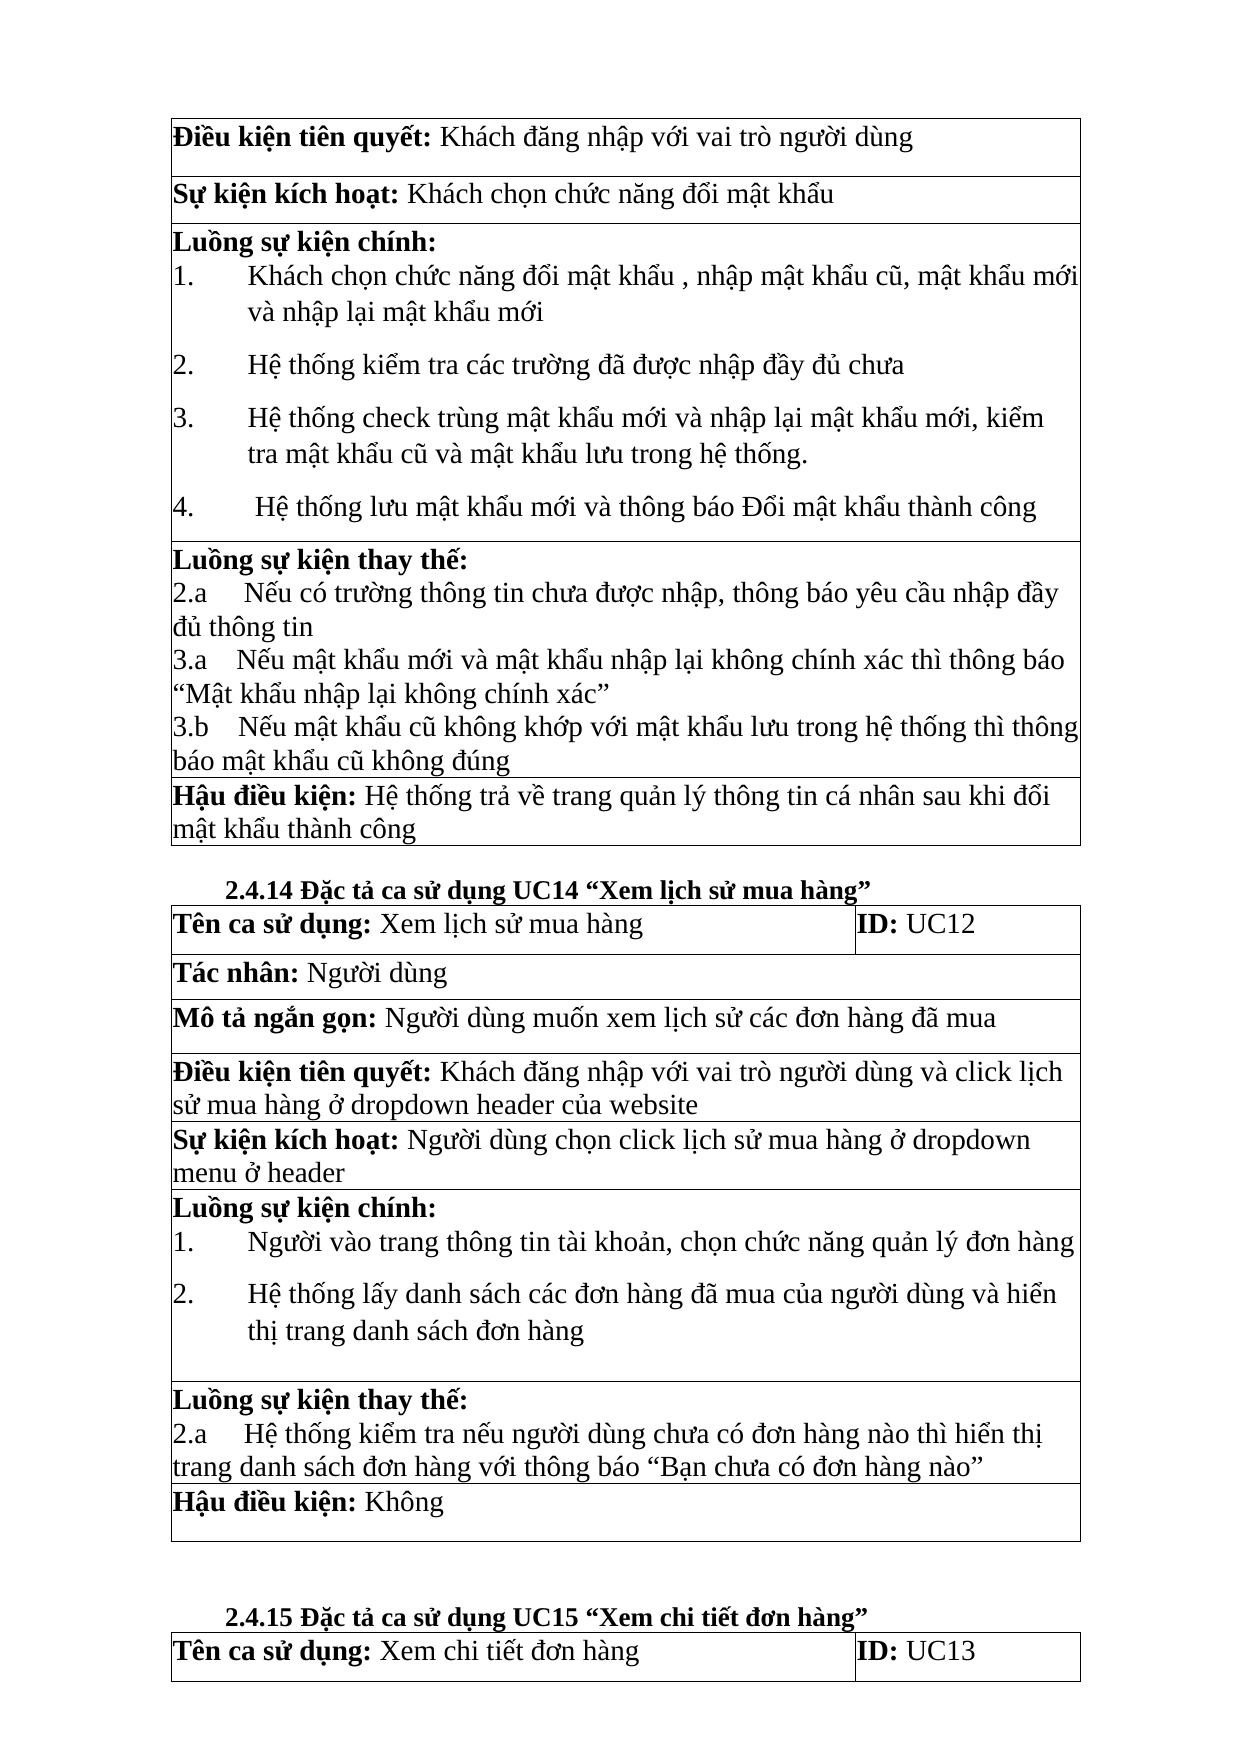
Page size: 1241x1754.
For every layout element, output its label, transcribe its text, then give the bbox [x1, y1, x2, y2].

table_header Tên ca sử dụng: Xem lịch sử mua hàng [172, 906, 855, 954]
subtitle 2.4.14 Đặc tả ca sử dụng UC14 “Xem lịch sử mua hàng” [225, 874, 1094, 905]
table_header ID: UC12 [856, 906, 1080, 954]
table_cell Sự kiện kích hoạt: Người dùng chọn click lịch sử mua hàng ở dropdown menu ở header [172, 1122, 1080, 1189]
table_cell Luồng sự kiện chính: Khách chọn chức năng đổi mật khẩu , nhập mật khẩu cũ, mật khẩu mới và nhập lại mật khẩu mới Hệ thống kiểm tra các trường đã được nhập đầy đủ chưa Hệ thống check trùng mật khẩu mới và nhập lại mật khẩu mới, kiểm tra mật khẩu cũ và mật khẩu lưu trong hệ thống. Hệ thống lưu mật khẩu mới và thông báo Đổi mật khẩu thành công [172, 224, 1080, 541]
table_cell Luồng sự kiện thay thế: 2.a Hệ thống kiểm tra nếu người dùng chưa có đơn hàng nào thì hiển thị trang danh sách đơn hàng với thông báo “Bạn chưa có đơn hàng nào” [172, 1382, 1080, 1483]
table_cell Điều kiện tiên quyết: Khách đăng nhập với vai trò người dùng và click lịch sử mua hàng ở dropdown header của website [172, 1054, 1080, 1121]
table_header ID: UC13 [856, 1633, 1080, 1681]
table_cell Hậu điều kiện: Không [172, 1484, 1080, 1541]
table_cell Tác nhân: Người dùng [172, 955, 1080, 999]
table_cell Hậu điều kiện: Hệ thống trả về trang quản lý thông tin cá nhân sau khi đổi mật khẩu thành công [172, 778, 1080, 845]
table_cell Điều kiện tiên quyết: Khách đăng nhập với vai trò người dùng [172, 119, 1080, 176]
table_cell Luồng sự kiện chính: Người vào trang thông tin tài khoản, chọn chức năng quản lý đơn hàng Hệ thống lấy danh sách các đơn hàng đã mua của người dùng và hiển thị trang danh sách đơn hàng [172, 1190, 1080, 1381]
table_cell Mô tả ngắn gọn: Người dùng muốn xem lịch sử các đơn hàng đã mua [172, 1000, 1080, 1053]
subtitle 2.4.15 Đặc tả ca sử dụng UC15 “Xem chi tiết đơn hàng” [225, 1601, 1094, 1632]
table_cell Luồng sự kiện thay thế: 2.a Nếu có trường thông tin chưa được nhập, thông báo yêu cầu nhập đầy đủ thông tin 3.a Nếu mật khẩu mới và mật khẩu nhập lại không chính xác thì thông báo “Mật khẩu nhập lại không chính xác” 3.b Nếu mật khẩu cũ không khớp với mật khẩu lưu trong hệ thống thì thông báo mật khẩu cũ không đúng [172, 542, 1080, 777]
table_cell Sự kiện kích hoạt: Khách chọn chức năng đổi mật khẩu [172, 177, 1080, 223]
table_header Tên ca sử dụng: Xem chi tiết đơn hàng [172, 1633, 855, 1681]
